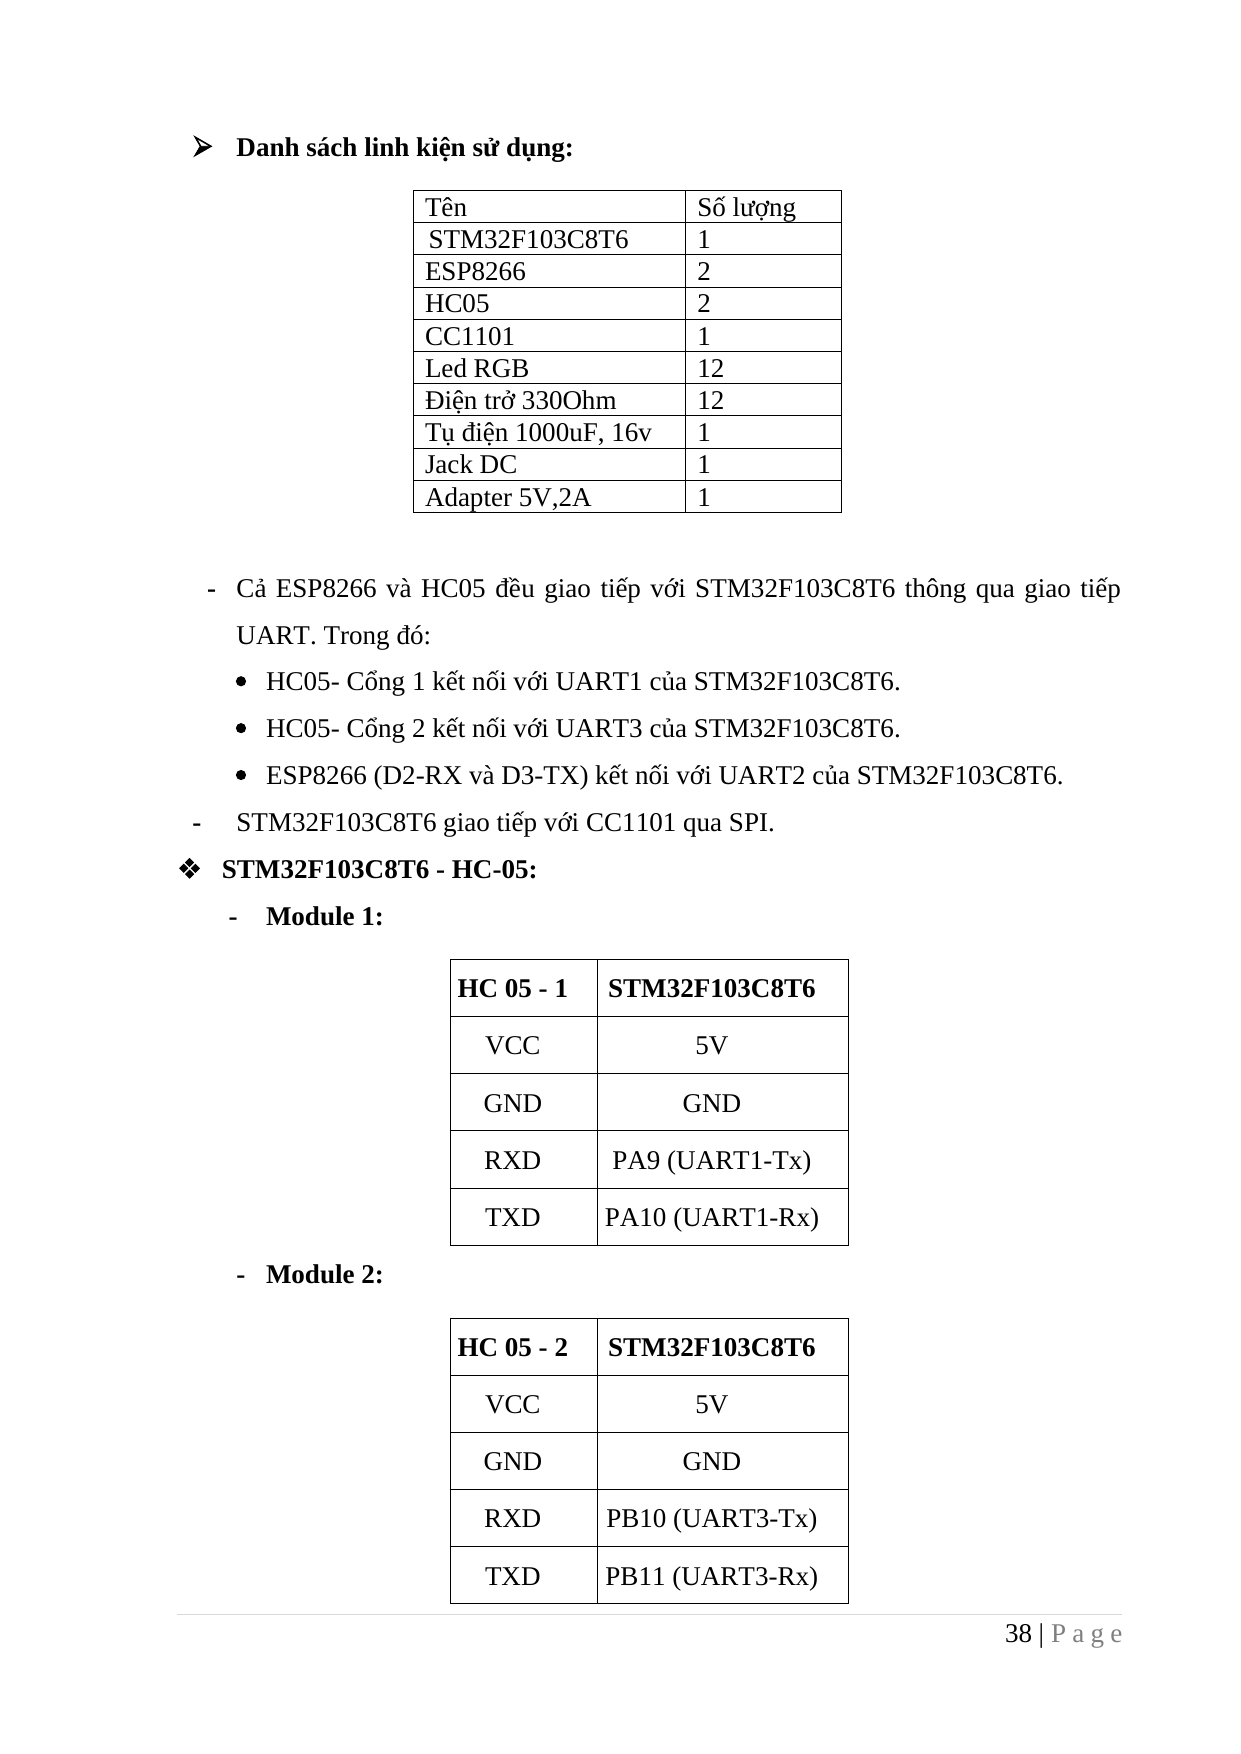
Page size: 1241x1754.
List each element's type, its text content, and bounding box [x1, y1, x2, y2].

table_cell Jack DC [414, 449, 685, 480]
table_cell RXD [451, 1131, 597, 1187]
table_header Số lượng [686, 191, 841, 222]
table_cell GND [451, 1433, 597, 1489]
table_cell 2 [686, 288, 841, 319]
table_header HC 05 - 1 [451, 960, 597, 1016]
list Module 2: [236, 1258, 1122, 1289]
table_cell 1 [686, 416, 841, 447]
table_cell CC1101 [414, 320, 685, 351]
table_cell PB10 (UART3-Tx) [598, 1490, 848, 1546]
list Module 1: [228, 899, 1122, 931]
table_cell Điện trở 330Ohm [414, 384, 685, 415]
table_cell GND [598, 1433, 848, 1489]
table_cell Adapter 5V,2A [414, 481, 685, 512]
table_header Tên [414, 191, 685, 222]
list HC05- Cổng 2 kết nối với UART3 của STM32F103C8T6. [236, 712, 1122, 743]
table_cell TXD [451, 1547, 597, 1603]
table_cell 5V [598, 1376, 848, 1432]
table_cell GND [598, 1074, 848, 1130]
table_cell 1 [686, 223, 841, 254]
table_cell 1 [686, 449, 841, 480]
table_cell HC05 [414, 288, 685, 319]
table_cell 12 [686, 352, 841, 383]
table_cell 12 [686, 384, 841, 415]
table_cell 5V [598, 1017, 848, 1073]
table_header HC 05 - 2 [451, 1319, 597, 1374]
table_cell 1 [686, 320, 841, 351]
table_cell ESP8266 [414, 255, 685, 287]
table_header STM32F103C8T6 [598, 960, 848, 1016]
table_header STM32F103C8T6 [598, 1319, 848, 1374]
list Danh sách linh kiện sử dụng: [192, 131, 1122, 162]
table_cell VCC [451, 1017, 597, 1073]
table_cell 1 [686, 481, 841, 512]
table_cell VCC [451, 1376, 597, 1432]
table_cell Tụ điện 1000uF, 16v [414, 416, 685, 447]
table_cell PA10 (UART1-Rx) [598, 1189, 848, 1245]
table_cell GND [451, 1074, 597, 1130]
table_cell PB11 (UART3-Rx) [598, 1547, 848, 1603]
list STM32F103C8T6 giao tiếp với CC1101 qua SPI. [192, 806, 1122, 837]
table_cell Led RGB [414, 352, 685, 383]
table_cell STM32F103C8T6 [414, 223, 685, 254]
table_cell TXD [451, 1189, 597, 1245]
list STM32F103C8T6 - HC-05: [177, 853, 1122, 884]
table_cell RXD [451, 1490, 597, 1546]
list HC05- Cổng 1 kết nối với UART1 của STM32F103C8T6. [236, 665, 1122, 697]
list ESP8266 (D2-RX và D3-TX) kết nối với UART2 của STM32F103C8T6. [236, 759, 1122, 790]
list Cả ESP8266 và HC05 đều giao tiếp với STM32F103C8T6 thông qua giao tiếp UART. Trong đó: [207, 572, 1122, 650]
table_cell PA9 (UART1-Tx) [598, 1131, 848, 1187]
table_cell 2 [686, 255, 841, 287]
